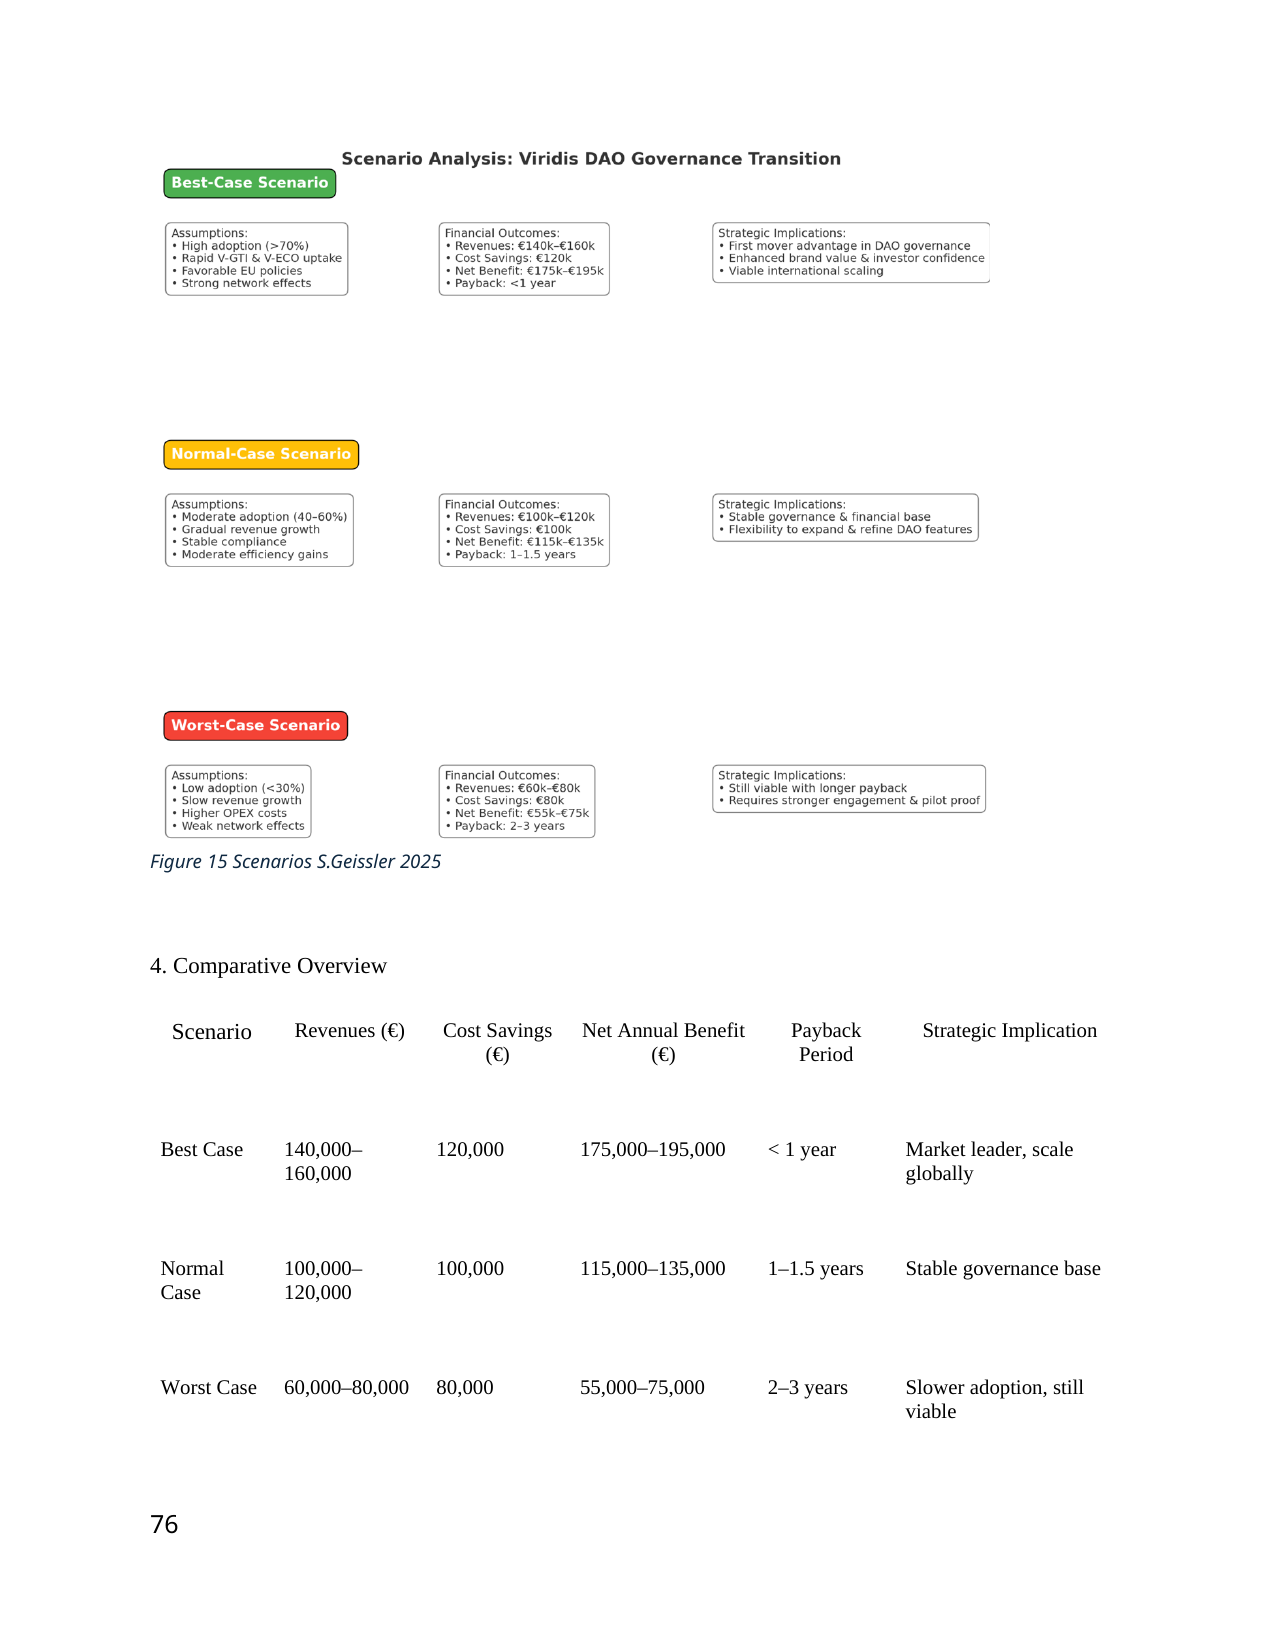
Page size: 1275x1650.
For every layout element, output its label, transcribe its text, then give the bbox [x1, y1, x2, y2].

table_cell Worst Case [150, 1340, 273, 1459]
table_cell 1–1.5 years [757, 1221, 895, 1340]
table_header Payback Period [757, 983, 895, 1102]
table_cell Best Case [150, 1102, 273, 1221]
table_cell Normal Case [150, 1221, 273, 1340]
table_cell 100,000–120,000 [274, 1221, 426, 1340]
table_cell 2–3 years [757, 1340, 895, 1459]
table_header Strategic Implication [895, 983, 1125, 1102]
picture [150, 150, 990, 848]
table_cell < 1 year [757, 1102, 895, 1221]
table_cell 175,000–195,000 [569, 1102, 757, 1221]
text Figure 15 Scenarios S.Geissler 2025 [150, 848, 1125, 873]
table_header Revenues (€) [274, 983, 426, 1102]
table_cell 120,000 [426, 1102, 569, 1221]
text 4. Comparative Overview [150, 952, 1125, 979]
table_cell 115,000–135,000 [569, 1221, 757, 1340]
table_cell 140,000–160,000 [274, 1102, 426, 1221]
table_cell Slower adoption, still viable [895, 1340, 1125, 1459]
table_header Net Annual Benefit (€) [569, 983, 757, 1102]
table_cell 80,000 [426, 1340, 569, 1459]
table_header Cost Savings (€) [426, 983, 569, 1102]
table_cell Stable governance base [895, 1221, 1125, 1340]
table_cell 100,000 [426, 1221, 569, 1340]
table_cell 60,000–80,000 [274, 1340, 426, 1459]
table_header Scenario [150, 983, 273, 1102]
table_cell Market leader, scale globally [895, 1102, 1125, 1221]
table_cell 55,000–75,000 [569, 1340, 757, 1459]
